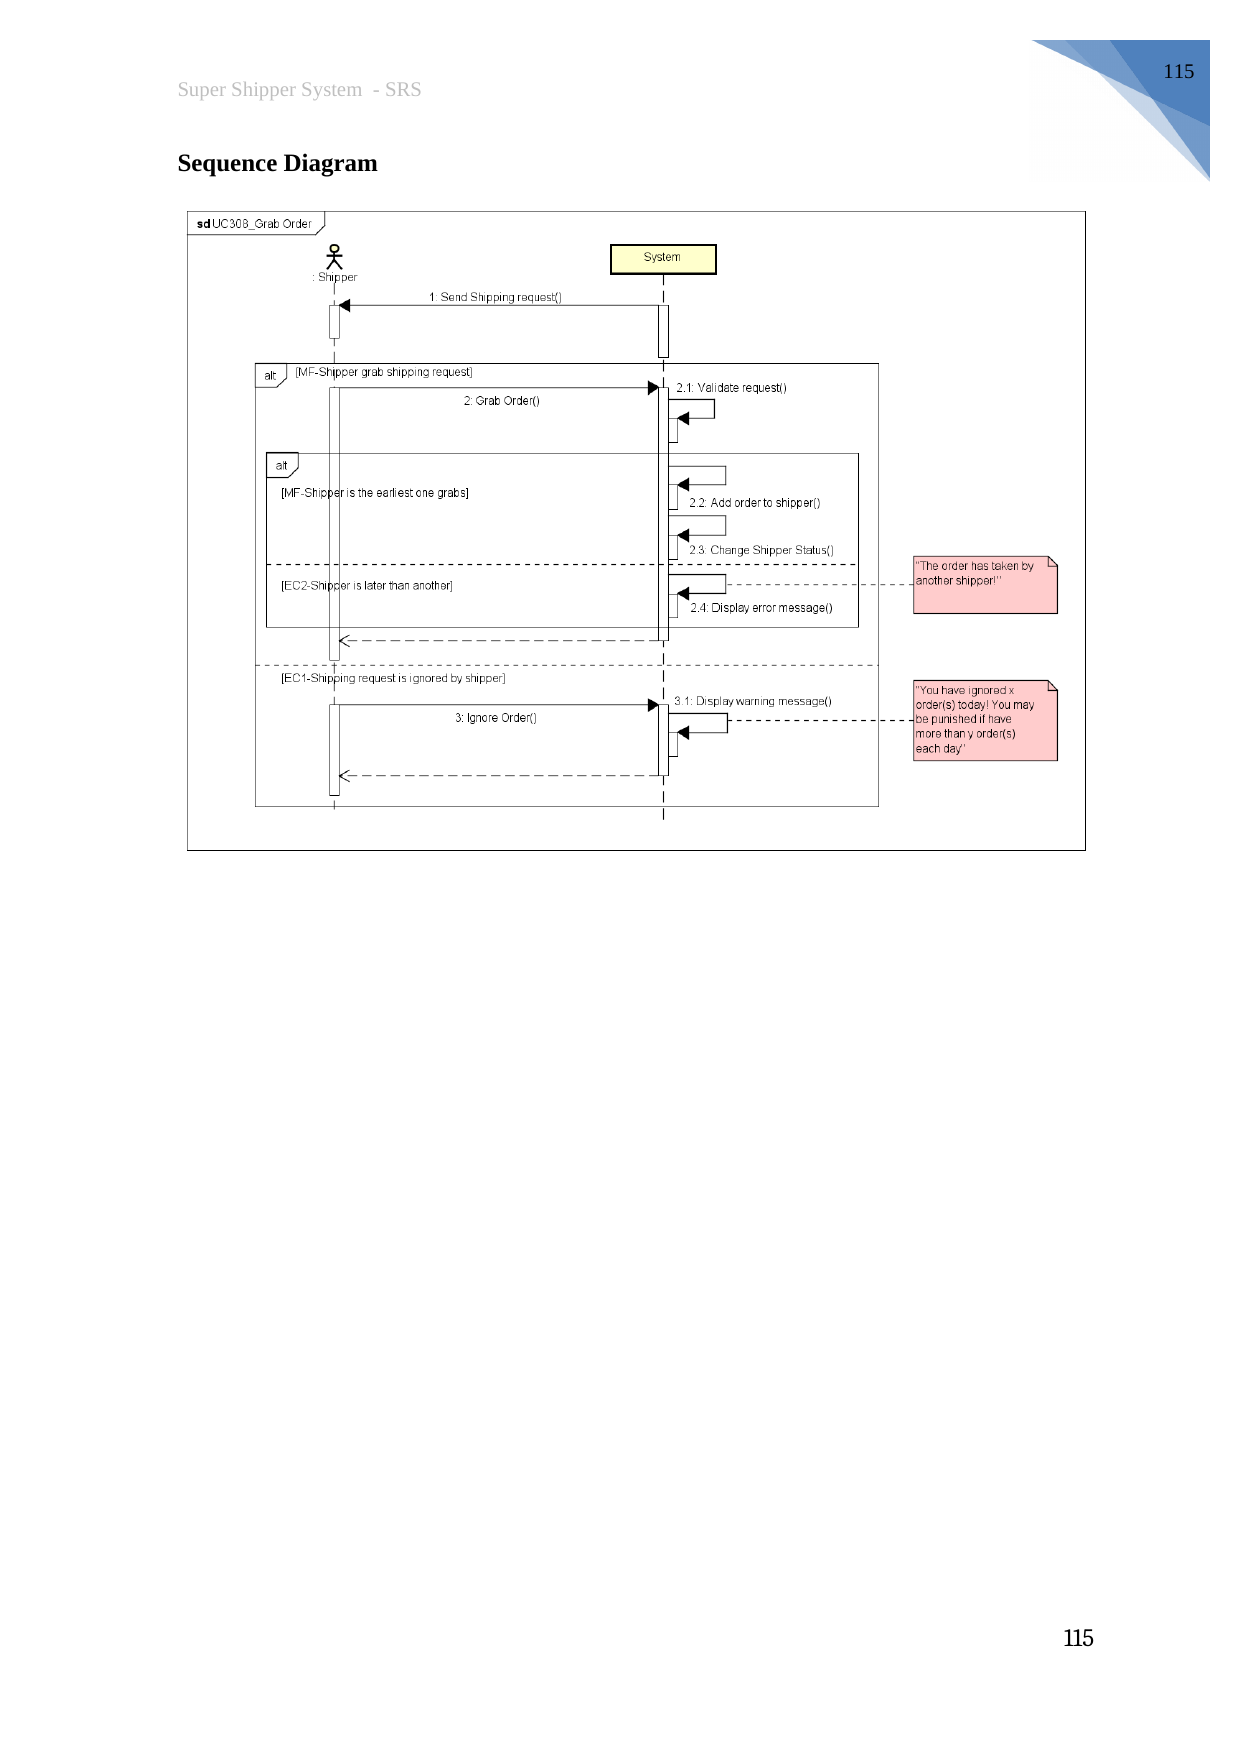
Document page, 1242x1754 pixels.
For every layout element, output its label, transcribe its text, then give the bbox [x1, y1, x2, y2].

picture [1029, 40, 1210, 182]
text Sequence Diagram [177, 148, 1094, 176]
picture [177, 201, 1094, 860]
